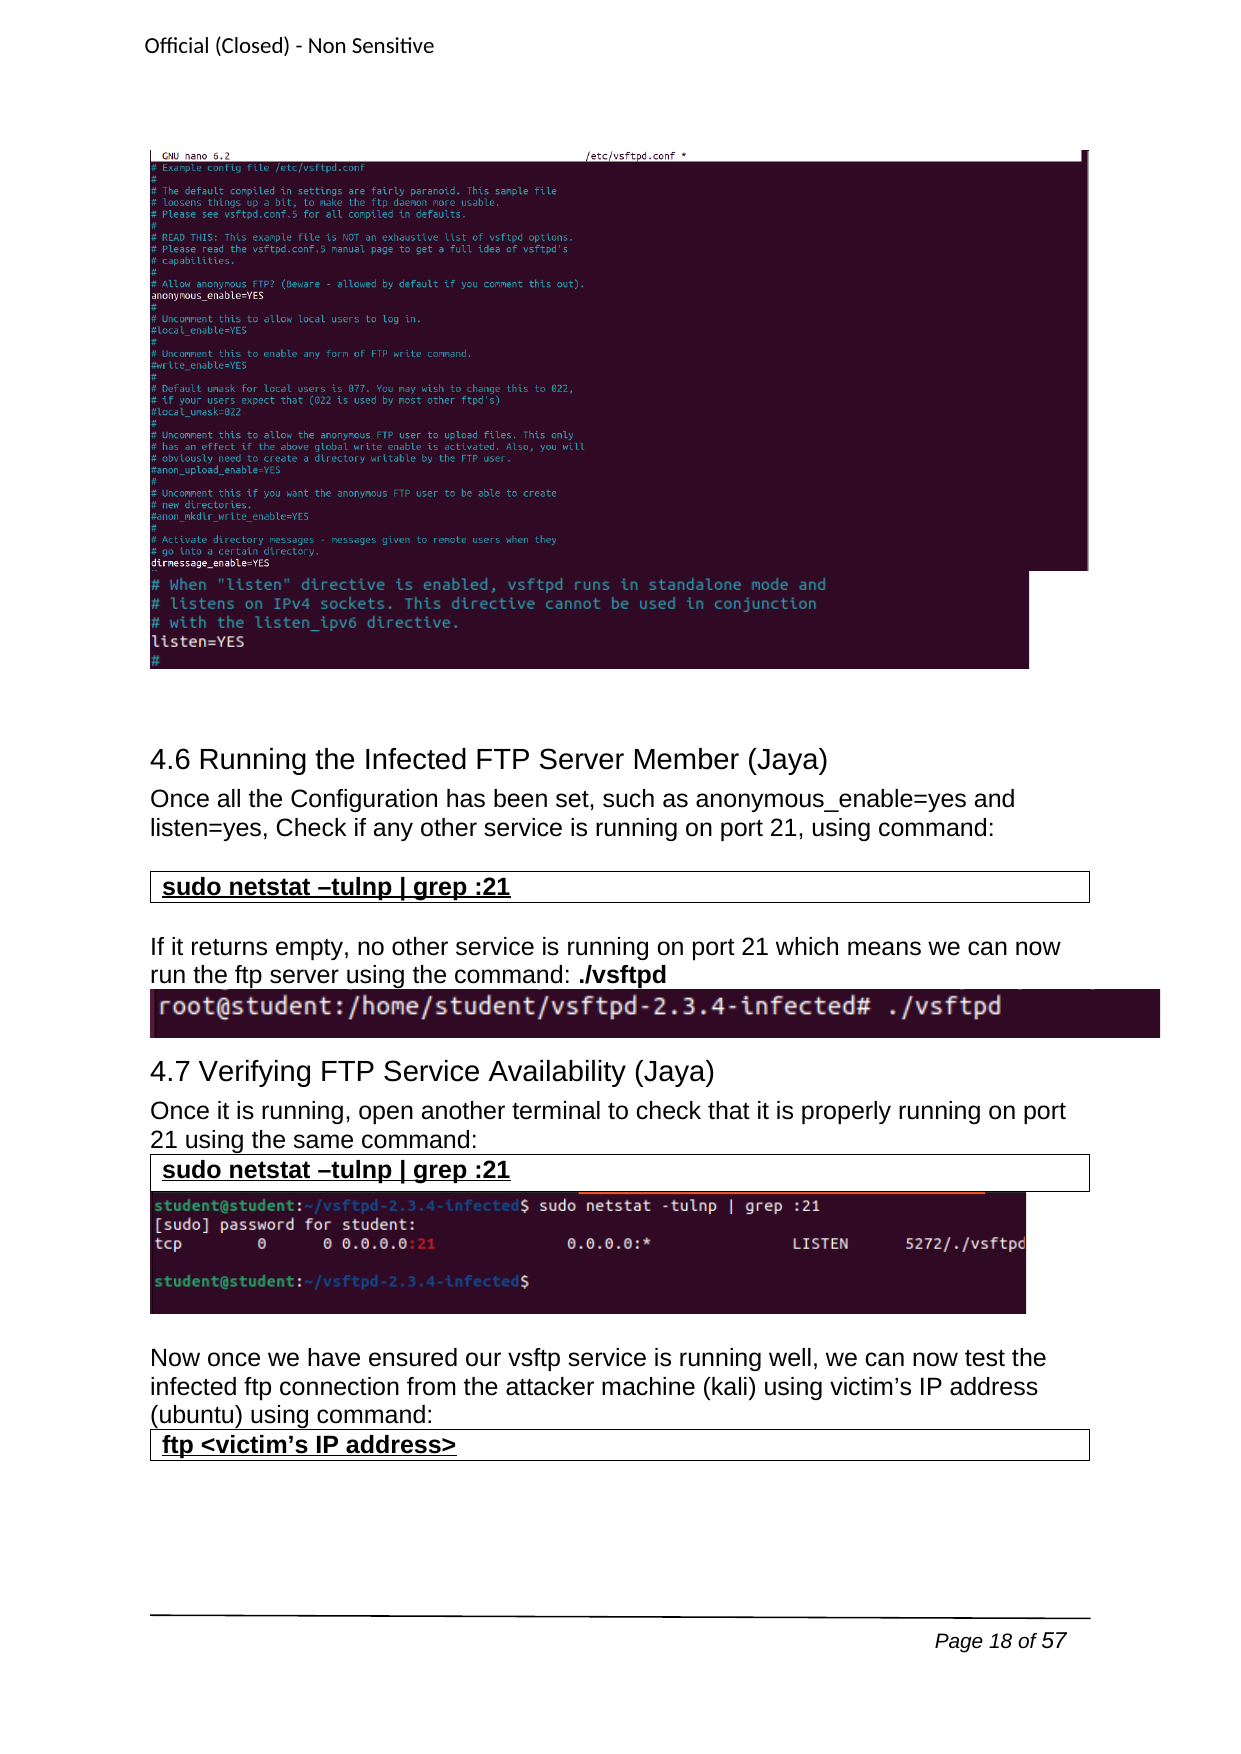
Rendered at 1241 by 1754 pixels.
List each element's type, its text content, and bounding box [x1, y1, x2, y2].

table_header ftp <victim’s IP address> [151, 1430, 1089, 1460]
table_header sudo netstat –tulnp | grep :21 [151, 1155, 1089, 1191]
table_header sudo netstat –tulnp | grep :21 [151, 872, 1089, 902]
text Once it is running, open another terminal to check that it is properly running on port 21 using the same command: [150, 1096, 1090, 1153]
subtitle 4.7 Verifying FTP Service Availability (Jaya) [150, 1054, 1090, 1088]
text If it returns empty, no other service is running on port 21 which means we can now run the ftp server using the command: ./vsftpd [150, 932, 1090, 989]
picture [150, 1192, 1027, 1314]
picture [150, 989, 1161, 1038]
subtitle 4.6 Running the Infected FTP Server Member (Jaya) [150, 742, 1090, 776]
text Now once we have ensured our vsftp service is running well, we can now test the infected ftp connection from the attacker machine (kali) using victim’s IP address (ubuntu) using command: [150, 1343, 1090, 1429]
picture [150, 150, 1089, 669]
text Once all the Configuration has been set, such as anonymous_enable=yes and listen=yes, Check if any other service is running on port 21, using command: [150, 784, 1090, 842]
